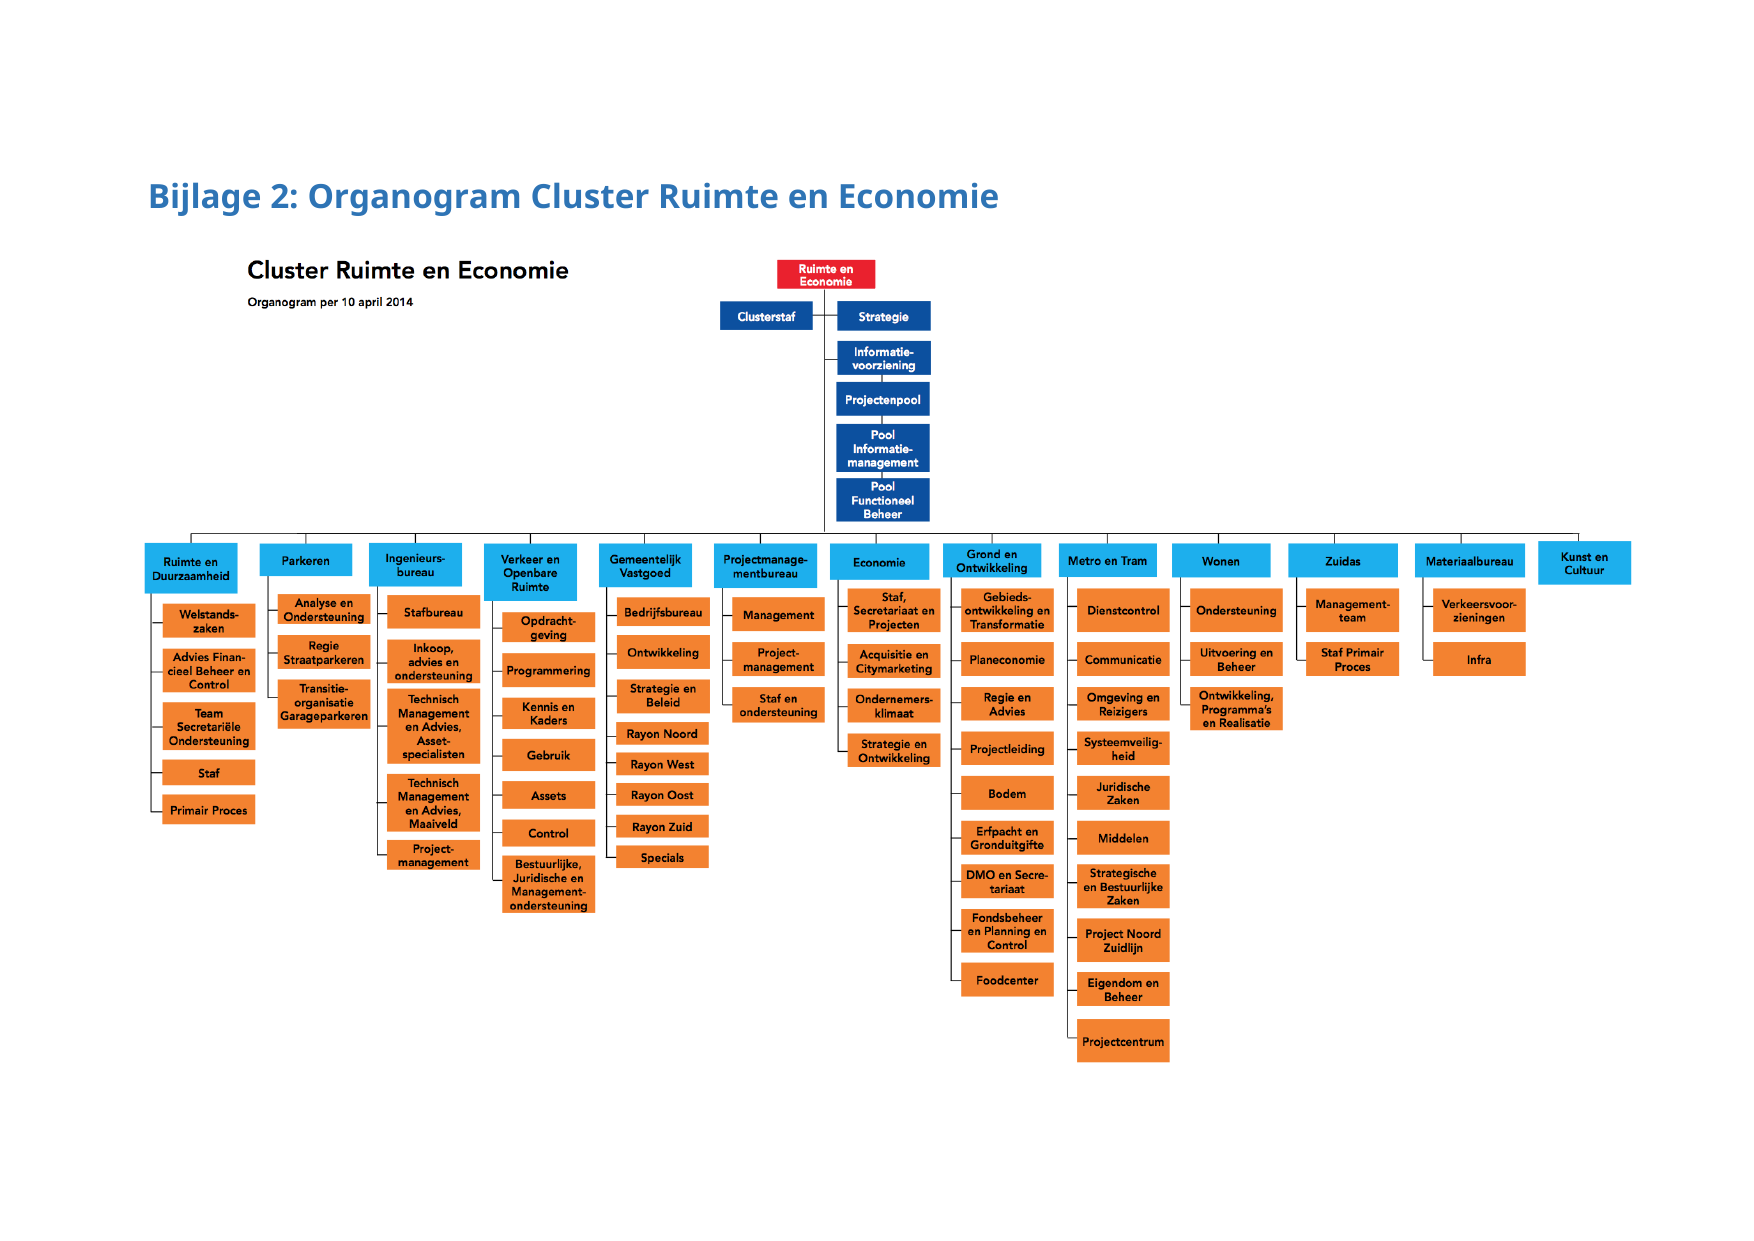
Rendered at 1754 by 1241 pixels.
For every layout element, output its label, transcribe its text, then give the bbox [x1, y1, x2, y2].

picture [139, 245, 1640, 1069]
subtitle Bijlage 2: Organogram Cluster Ruimte en Economie [148, 173, 1606, 218]
